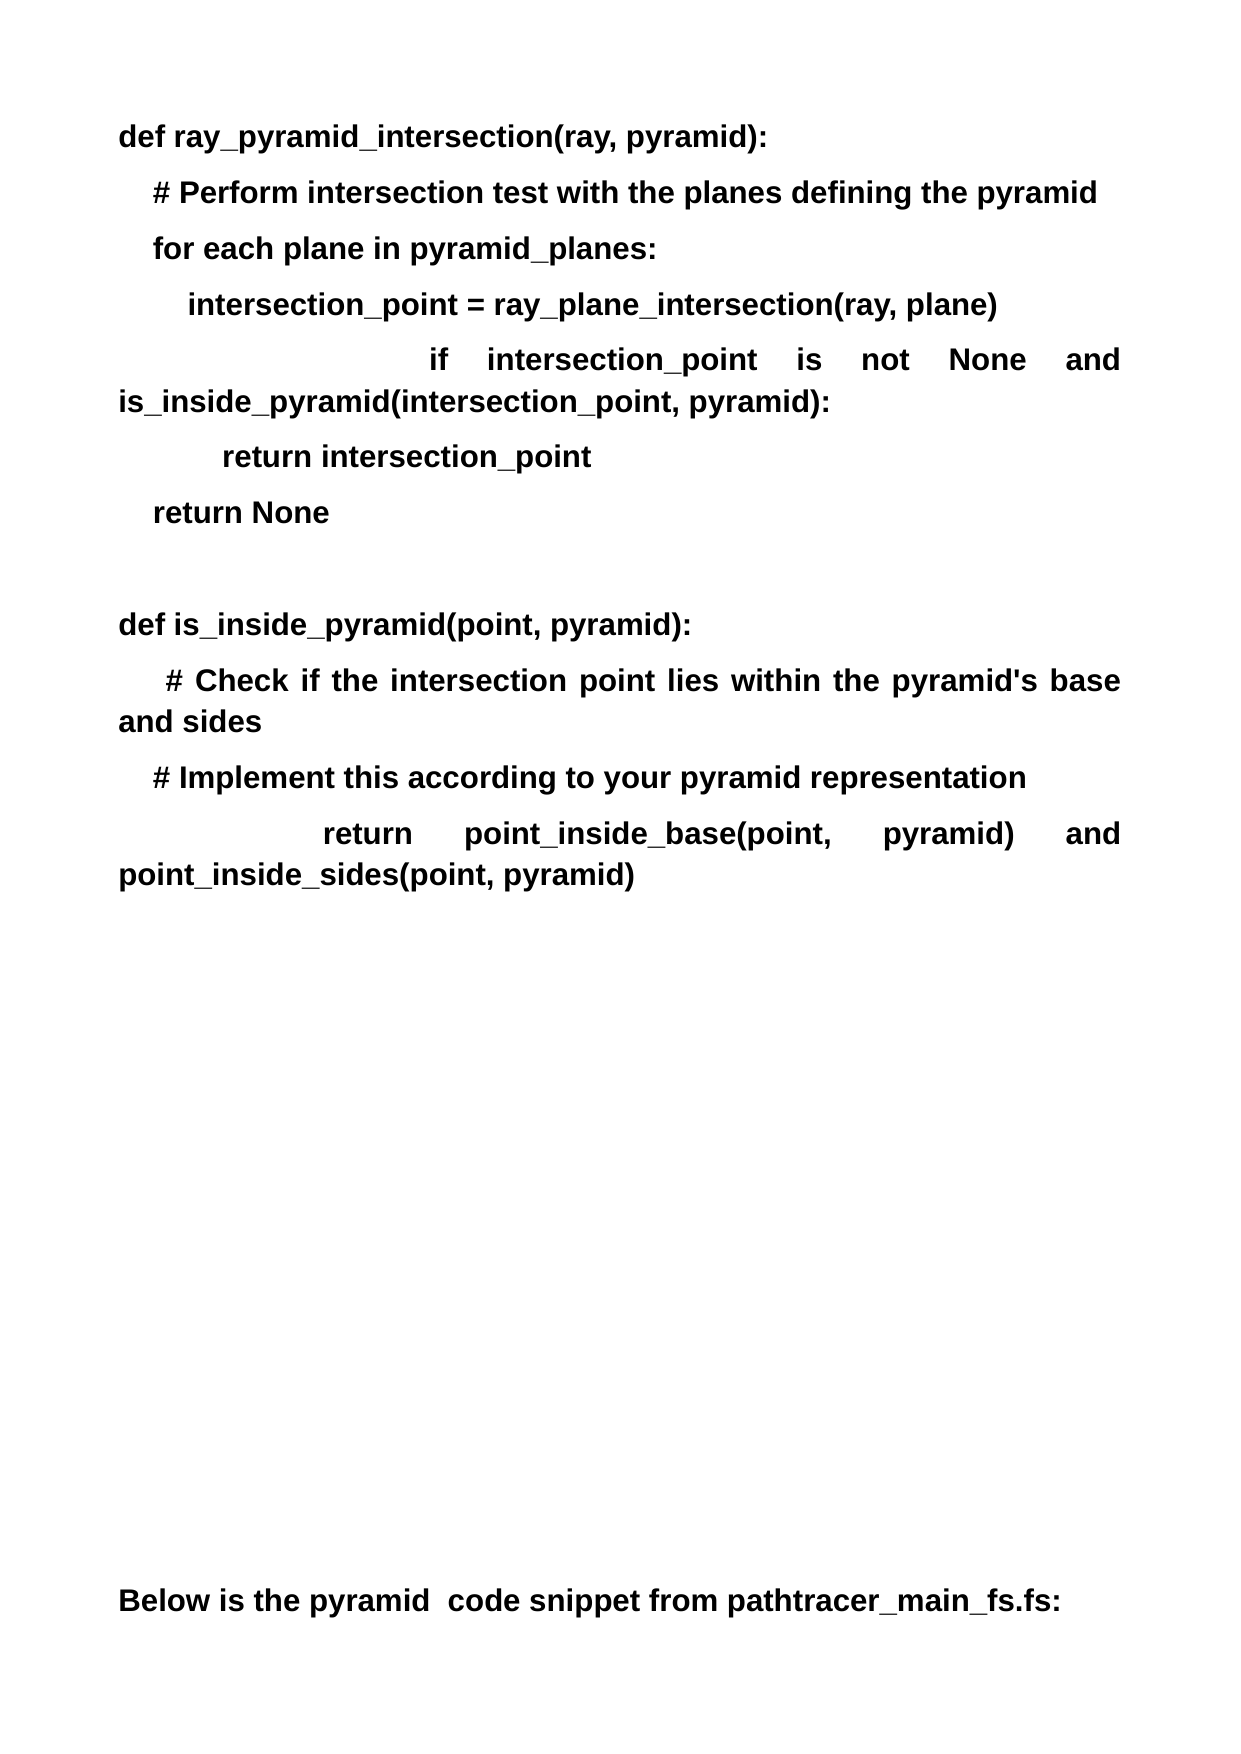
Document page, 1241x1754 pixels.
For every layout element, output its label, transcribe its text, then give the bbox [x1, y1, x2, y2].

text return point_inside_base(point, pyramid) and point_inside_sides(point, pyramid) [118, 815, 1122, 892]
text if intersection_point is not None and is_inside_pyramid(intersection_point, pyramid): [118, 341, 1122, 419]
text return None [118, 494, 1122, 530]
text return intersection_point [118, 438, 1122, 474]
text # Check if the intersection point lies within the pyramid's base and sides [118, 662, 1122, 739]
text Below is the pyramid code snippet from pathtracer_main_fs.fs: [118, 1582, 1122, 1618]
text # Perform intersection test with the planes defining the pyramid [118, 174, 1122, 210]
text for each plane in pyramid_planes: [118, 230, 1122, 266]
text def is_inside_pyramid(point, pyramid): [118, 606, 1122, 642]
text def ray_pyramid_intersection(ray, pyramid): [118, 118, 1122, 154]
text # Implement this according to your pyramid representation [118, 759, 1122, 795]
text intersection_point = ray_plane_intersection(ray, plane) [118, 286, 1122, 322]
